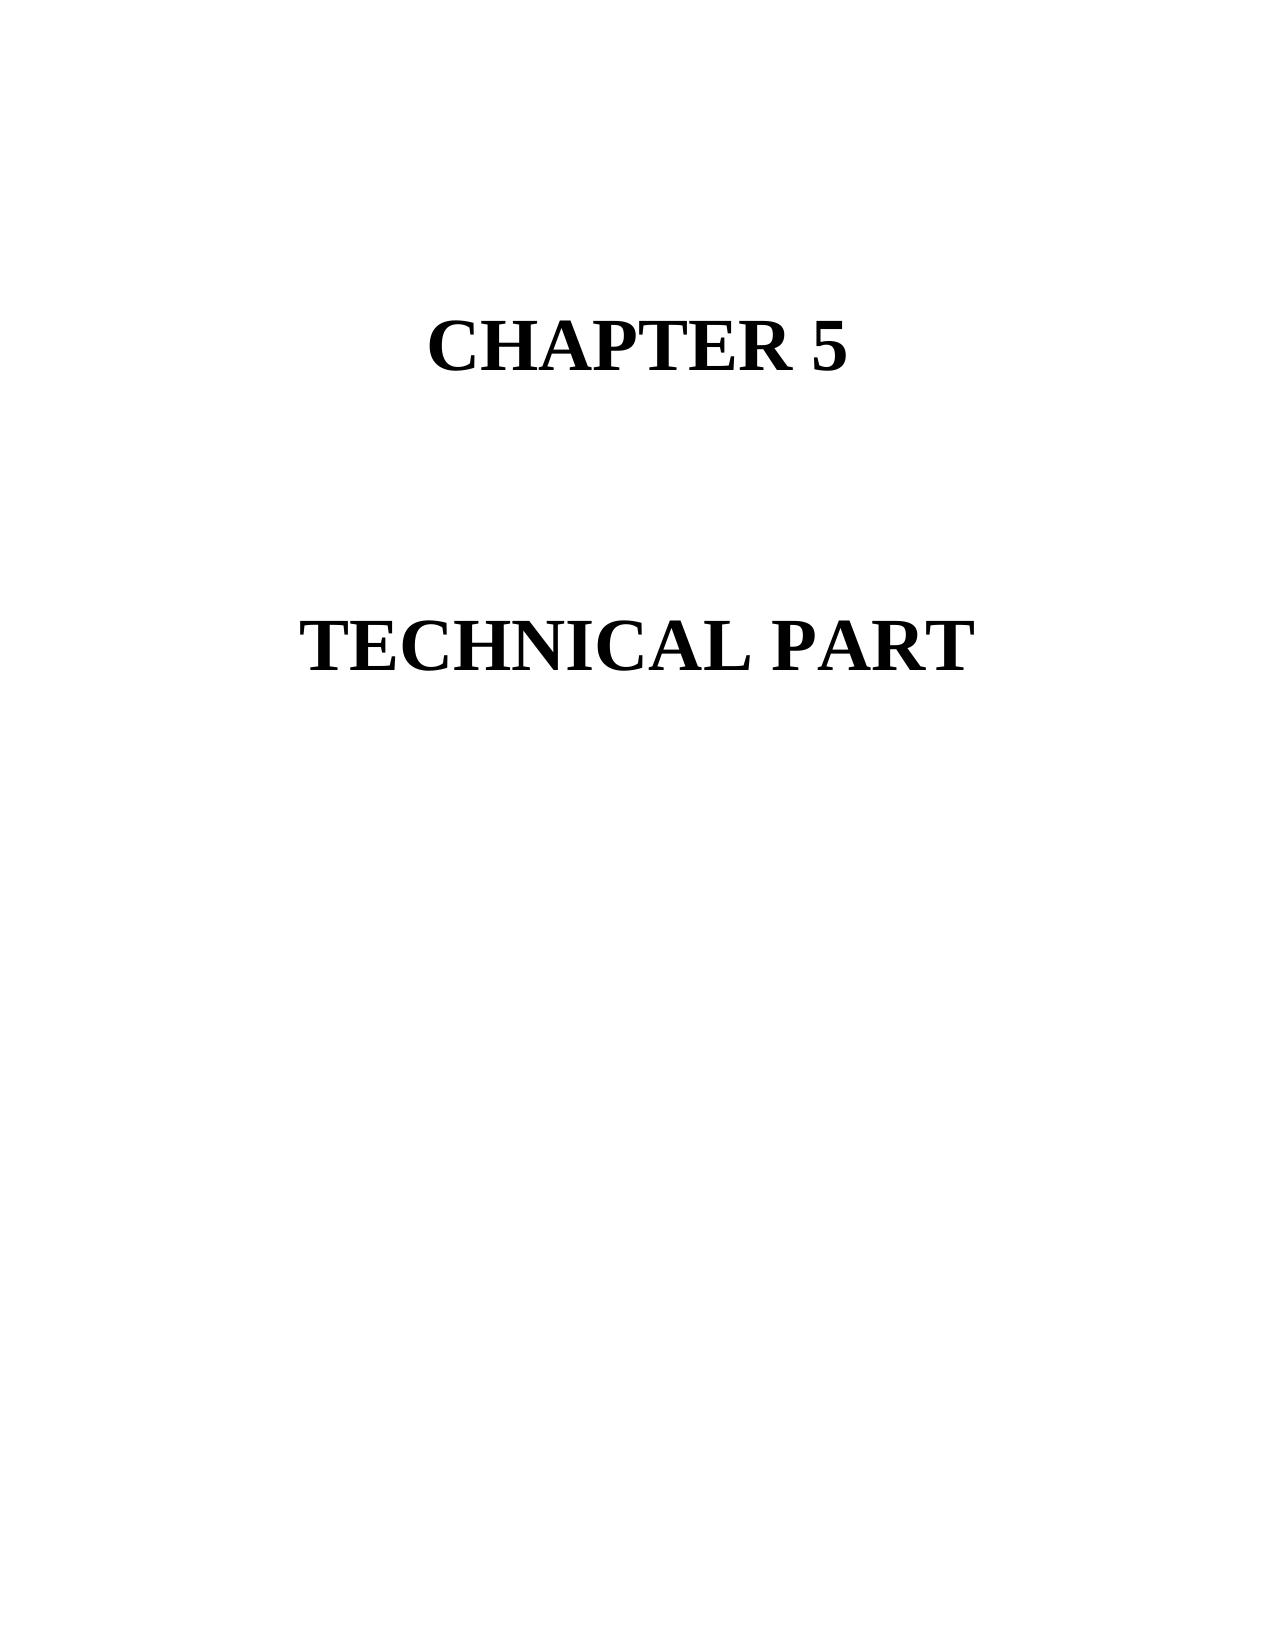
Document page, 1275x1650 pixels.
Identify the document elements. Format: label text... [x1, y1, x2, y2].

text TECHNICAL PART [150, 601, 1125, 687]
text CHAPTER 5 [150, 300, 1125, 386]
